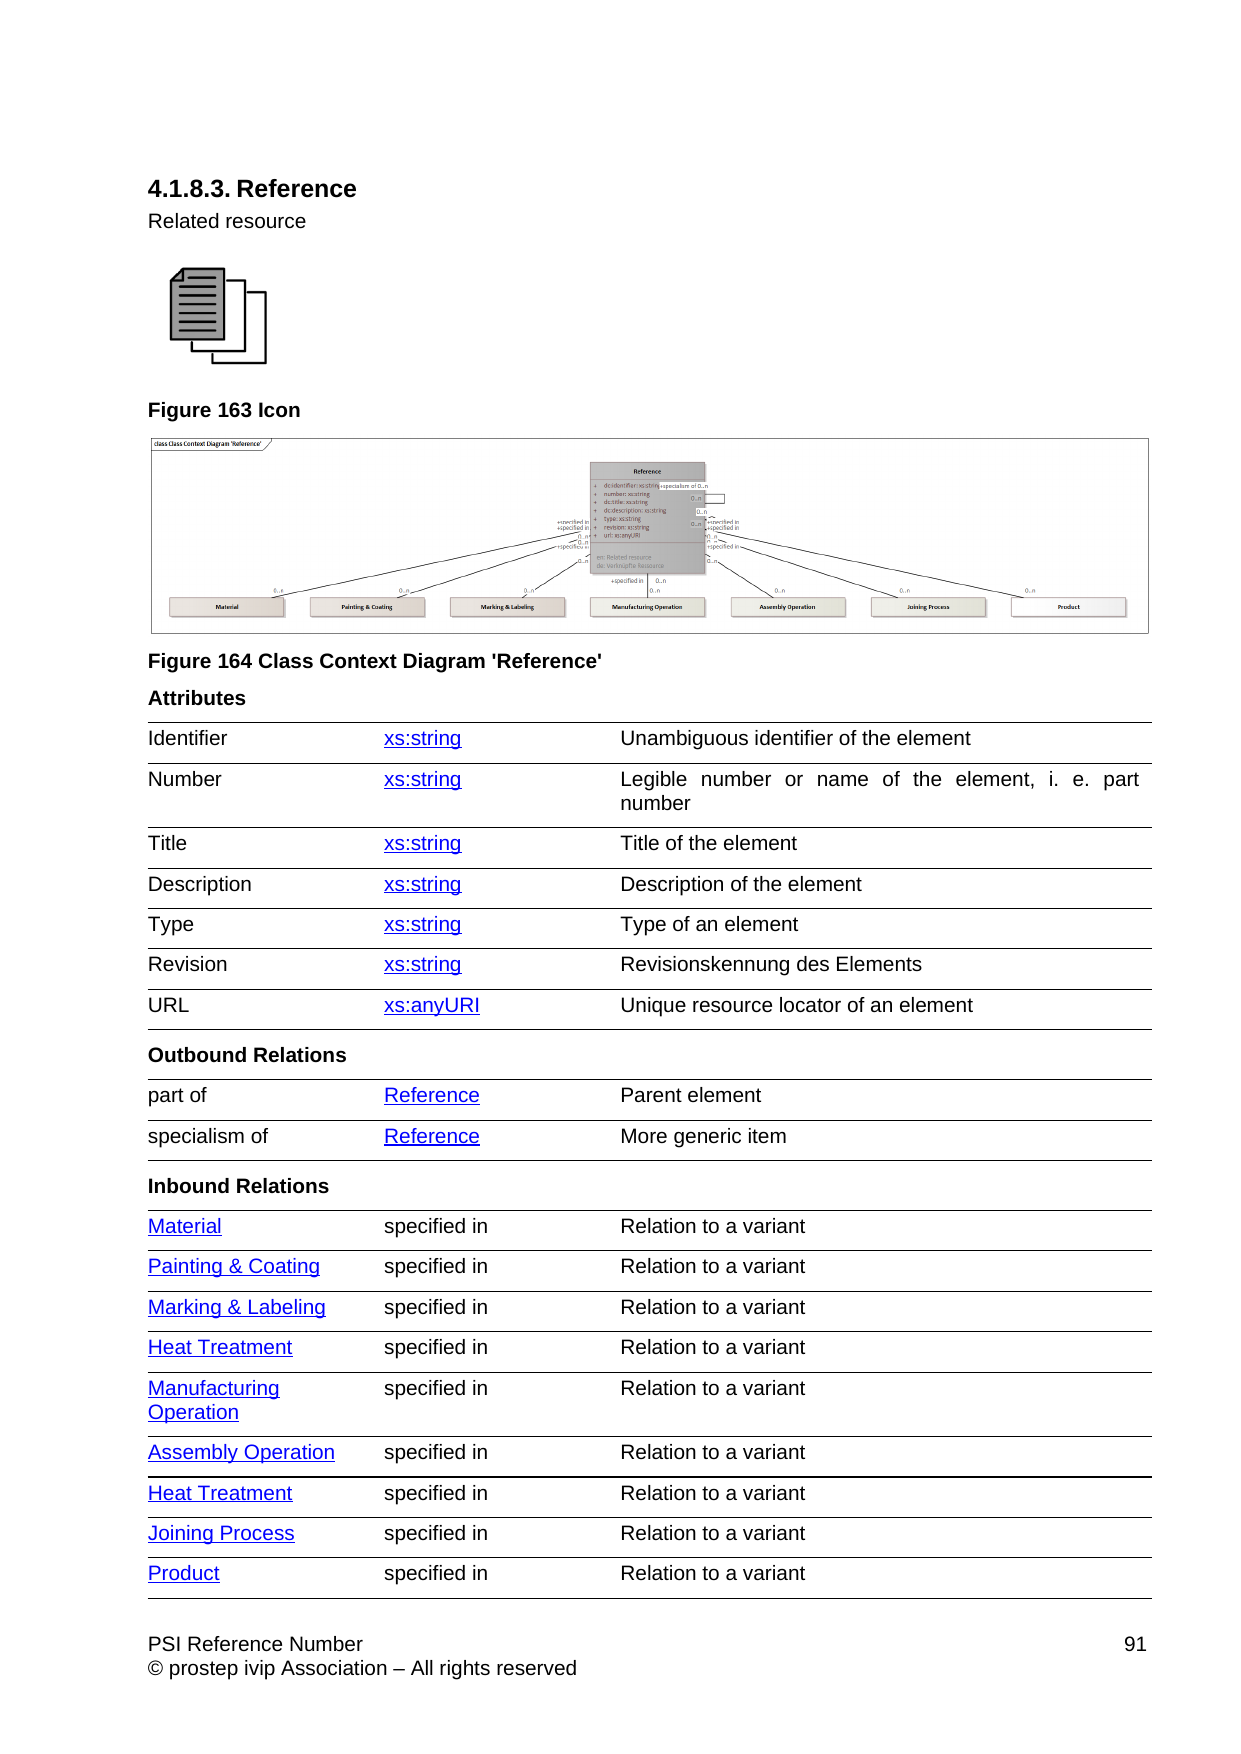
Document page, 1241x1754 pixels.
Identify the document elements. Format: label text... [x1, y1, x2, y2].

text Attributes [148, 686, 1152, 710]
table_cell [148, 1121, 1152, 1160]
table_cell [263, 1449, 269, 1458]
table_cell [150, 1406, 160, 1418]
picture [147, 434, 1152, 637]
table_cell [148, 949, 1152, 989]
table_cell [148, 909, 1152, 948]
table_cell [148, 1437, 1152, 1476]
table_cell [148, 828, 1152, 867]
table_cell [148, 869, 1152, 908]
text Inbound Relations [148, 1173, 1152, 1197]
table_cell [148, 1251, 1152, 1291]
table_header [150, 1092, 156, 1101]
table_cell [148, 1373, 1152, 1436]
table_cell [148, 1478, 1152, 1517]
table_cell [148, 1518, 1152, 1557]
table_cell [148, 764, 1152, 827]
picture [147, 245, 289, 386]
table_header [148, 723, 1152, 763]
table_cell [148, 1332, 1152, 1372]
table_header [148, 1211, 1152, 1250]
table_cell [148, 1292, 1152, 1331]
text Outbound Relations [148, 1043, 1152, 1067]
subtitle Reference [148, 174, 1152, 202]
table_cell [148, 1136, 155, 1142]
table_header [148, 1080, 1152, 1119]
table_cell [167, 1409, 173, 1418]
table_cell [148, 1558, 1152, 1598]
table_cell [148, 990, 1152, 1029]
text Related resource [148, 209, 1152, 233]
